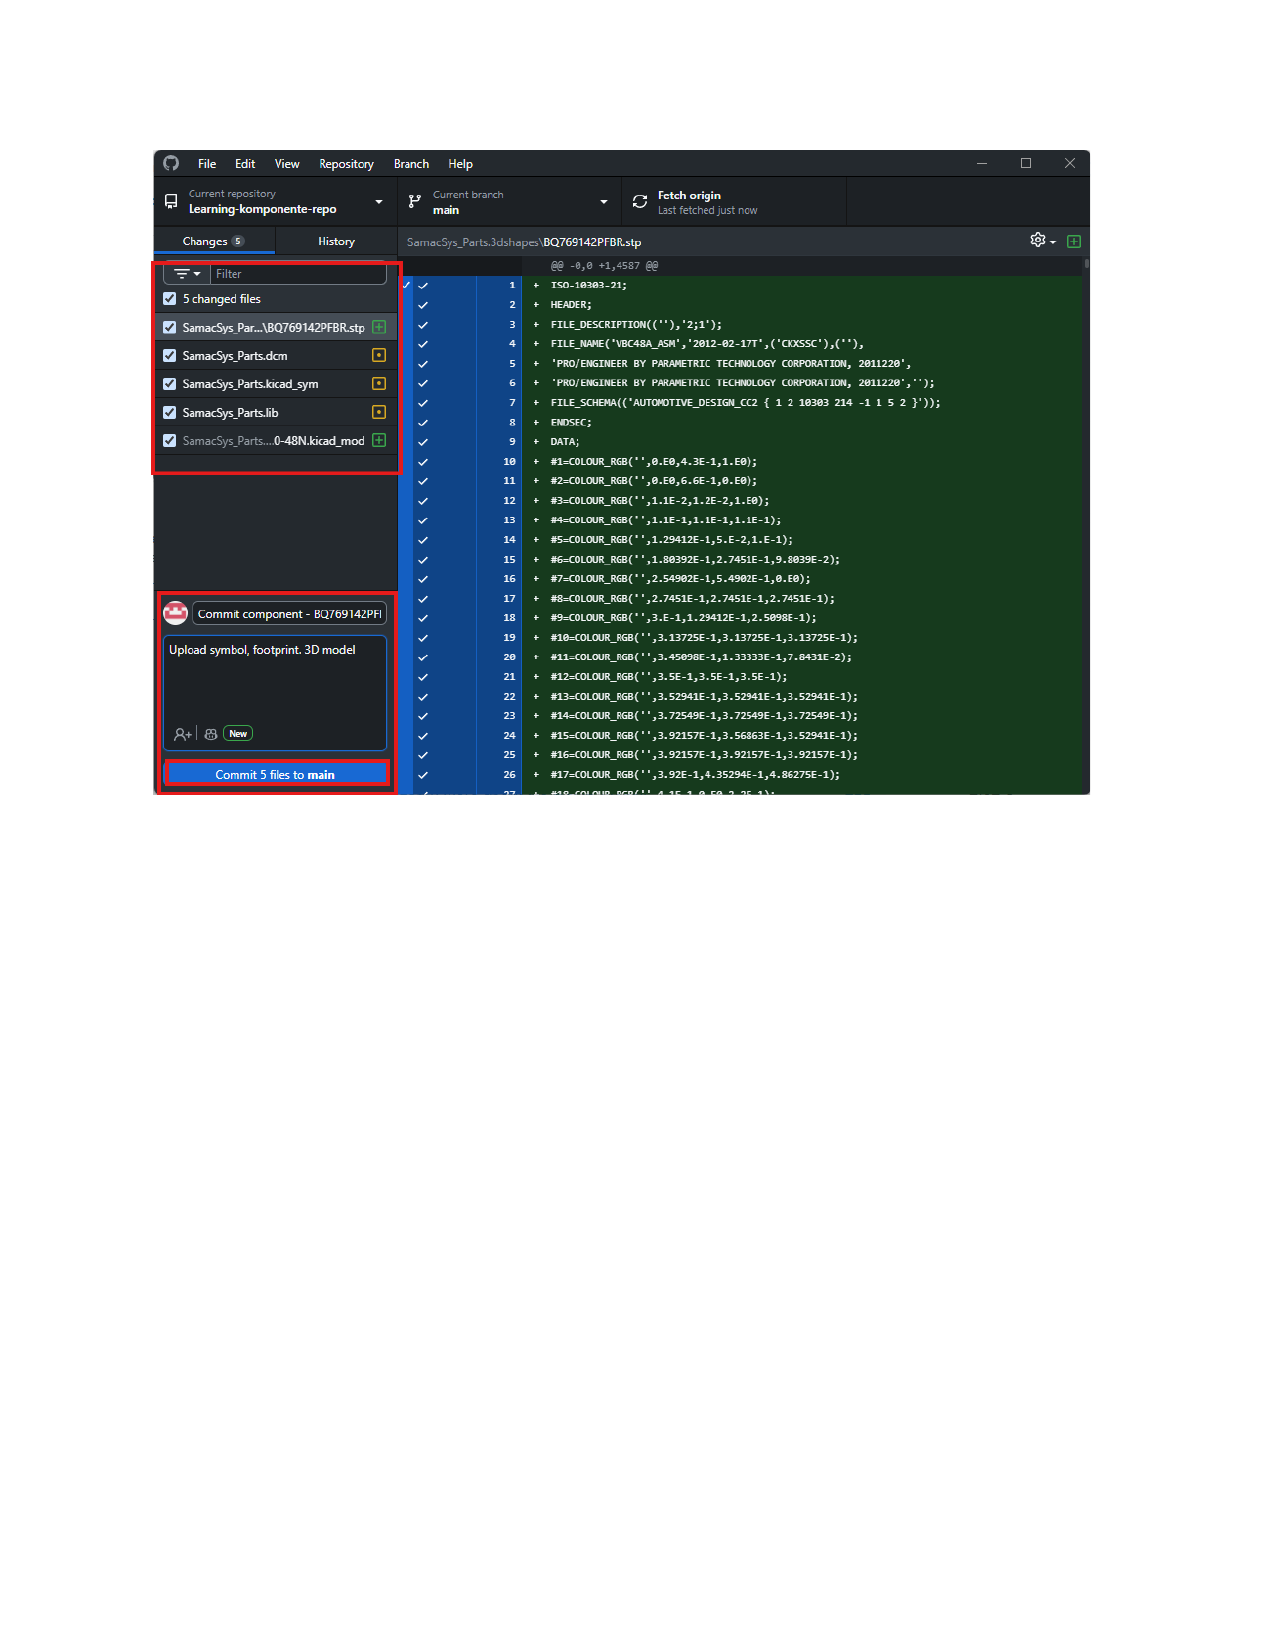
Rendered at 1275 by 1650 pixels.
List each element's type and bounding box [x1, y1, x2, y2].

picture [150, 150, 1091, 795]
